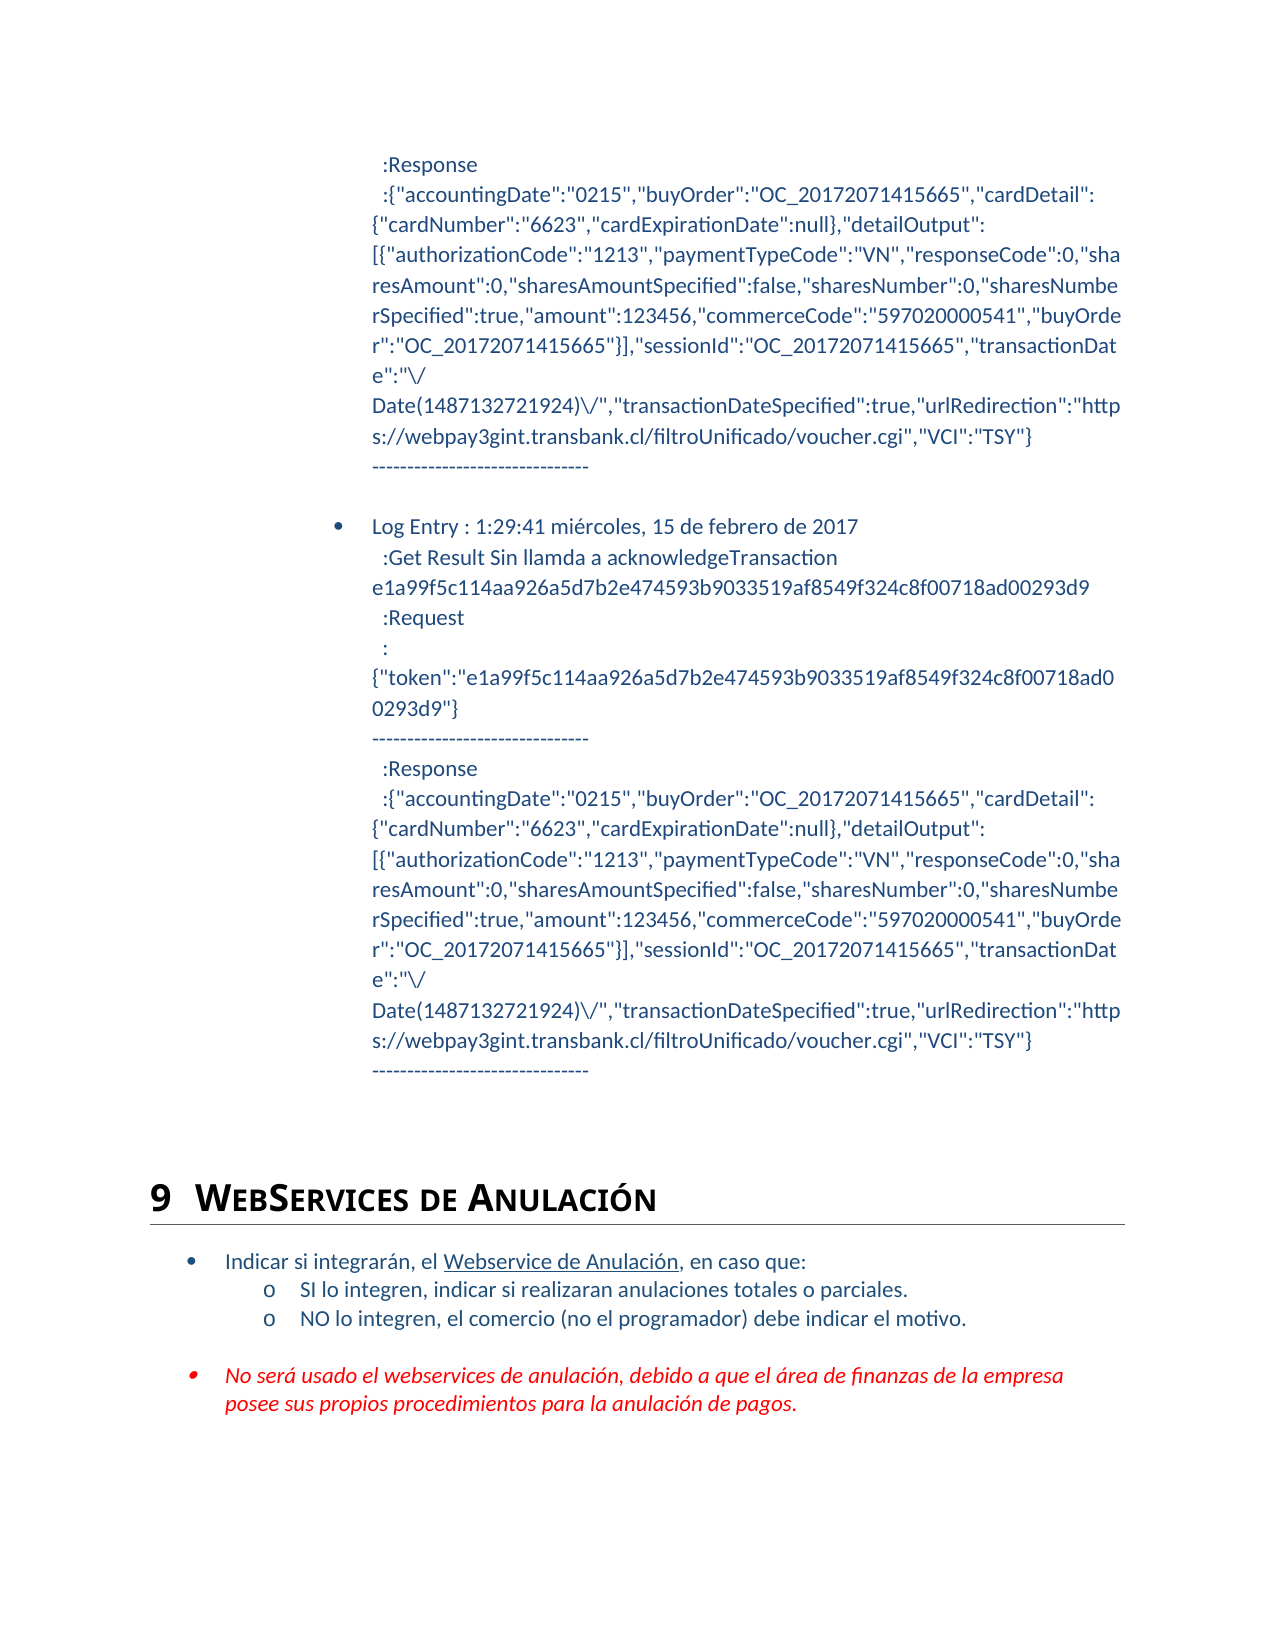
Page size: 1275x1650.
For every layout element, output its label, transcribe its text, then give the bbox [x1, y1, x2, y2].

list ------------------------------- [372, 452, 1125, 480]
list :Response [372, 754, 1125, 782]
list NO lo integren, el comercio (no el programador) debe indicar el motivo. [262, 1304, 1125, 1333]
list No será usado el webservices de anulación, debido a que el área de finanzas de la empresa posee sus propios procedimientos para la anulación de pagos. [187, 1361, 1125, 1417]
list :{"accountingDate":"0215","buyOrder":"OC_20172071415665","cardDetail":{"cardNumber":"6623","cardExpirationDate":null},"detailOutput":[{"authorizationCode":"1213","paymentTypeCode":"VN","responseCode":0,"sharesAmount":0,"sharesAmountSpecified":false,"sharesNumber":0,"sharesNumberSpecified":true,"amount":123456,"commerceCode":"597020000541","buyOrder":"OC_20172071415665"}],"sessionId":"OC_20172071415665","transactionDate":"\/Date(1487132721924)\/","transactionDateSpecified":true,"urlRedirection":"https://webpay3gint.transbank.cl/filtroUnificado/voucher.cgi","VCI":"TSY"} [372, 784, 1125, 1054]
list ------------------------------- [372, 1056, 1125, 1084]
list ------------------------------- [372, 724, 1125, 752]
list :{"accountingDate":"0215","buyOrder":"OC_20172071415665","cardDetail":{"cardNumber":"6623","cardExpirationDate":null},"detailOutput":[{"authorizationCode":"1213","paymentTypeCode":"VN","responseCode":0,"sharesAmount":0,"sharesAmountSpecified":false,"sharesNumber":0,"sharesNumberSpecified":true,"amount":123456,"commerceCode":"597020000541","buyOrder":"OC_20172071415665"}],"sessionId":"OC_20172071415665","transactionDate":"\/Date(1487132721924)\/","transactionDateSpecified":true,"urlRedirection":"https://webpay3gint.transbank.cl/filtroUnificado/voucher.cgi","VCI":"TSY"} [372, 180, 1125, 450]
subtitle WebServices de Anulación [150, 1171, 1125, 1224]
list :{"token":"e1a99f5c114aa926a5d7b2e474593b9033519af8549f324c8f00718ad00293d9"} [372, 633, 1125, 722]
list :Request [372, 603, 1125, 631]
list Log Entry : 1:29:41 miércoles, 15 de febrero de 2017 [334, 512, 1125, 541]
list :Get Result Sin llamda a acknowledgeTransaction e1a99f5c114aa926a5d7b2e474593b9033519af8549f324c8f00718ad00293d9 [372, 543, 1125, 601]
list Indicar si integrarán, el Webservice de Anulación, en caso que: [187, 1246, 1125, 1275]
list :Response [372, 150, 1125, 178]
list SI lo integren, indicar si realizaran anulaciones totales o parciales. [262, 1275, 1125, 1304]
